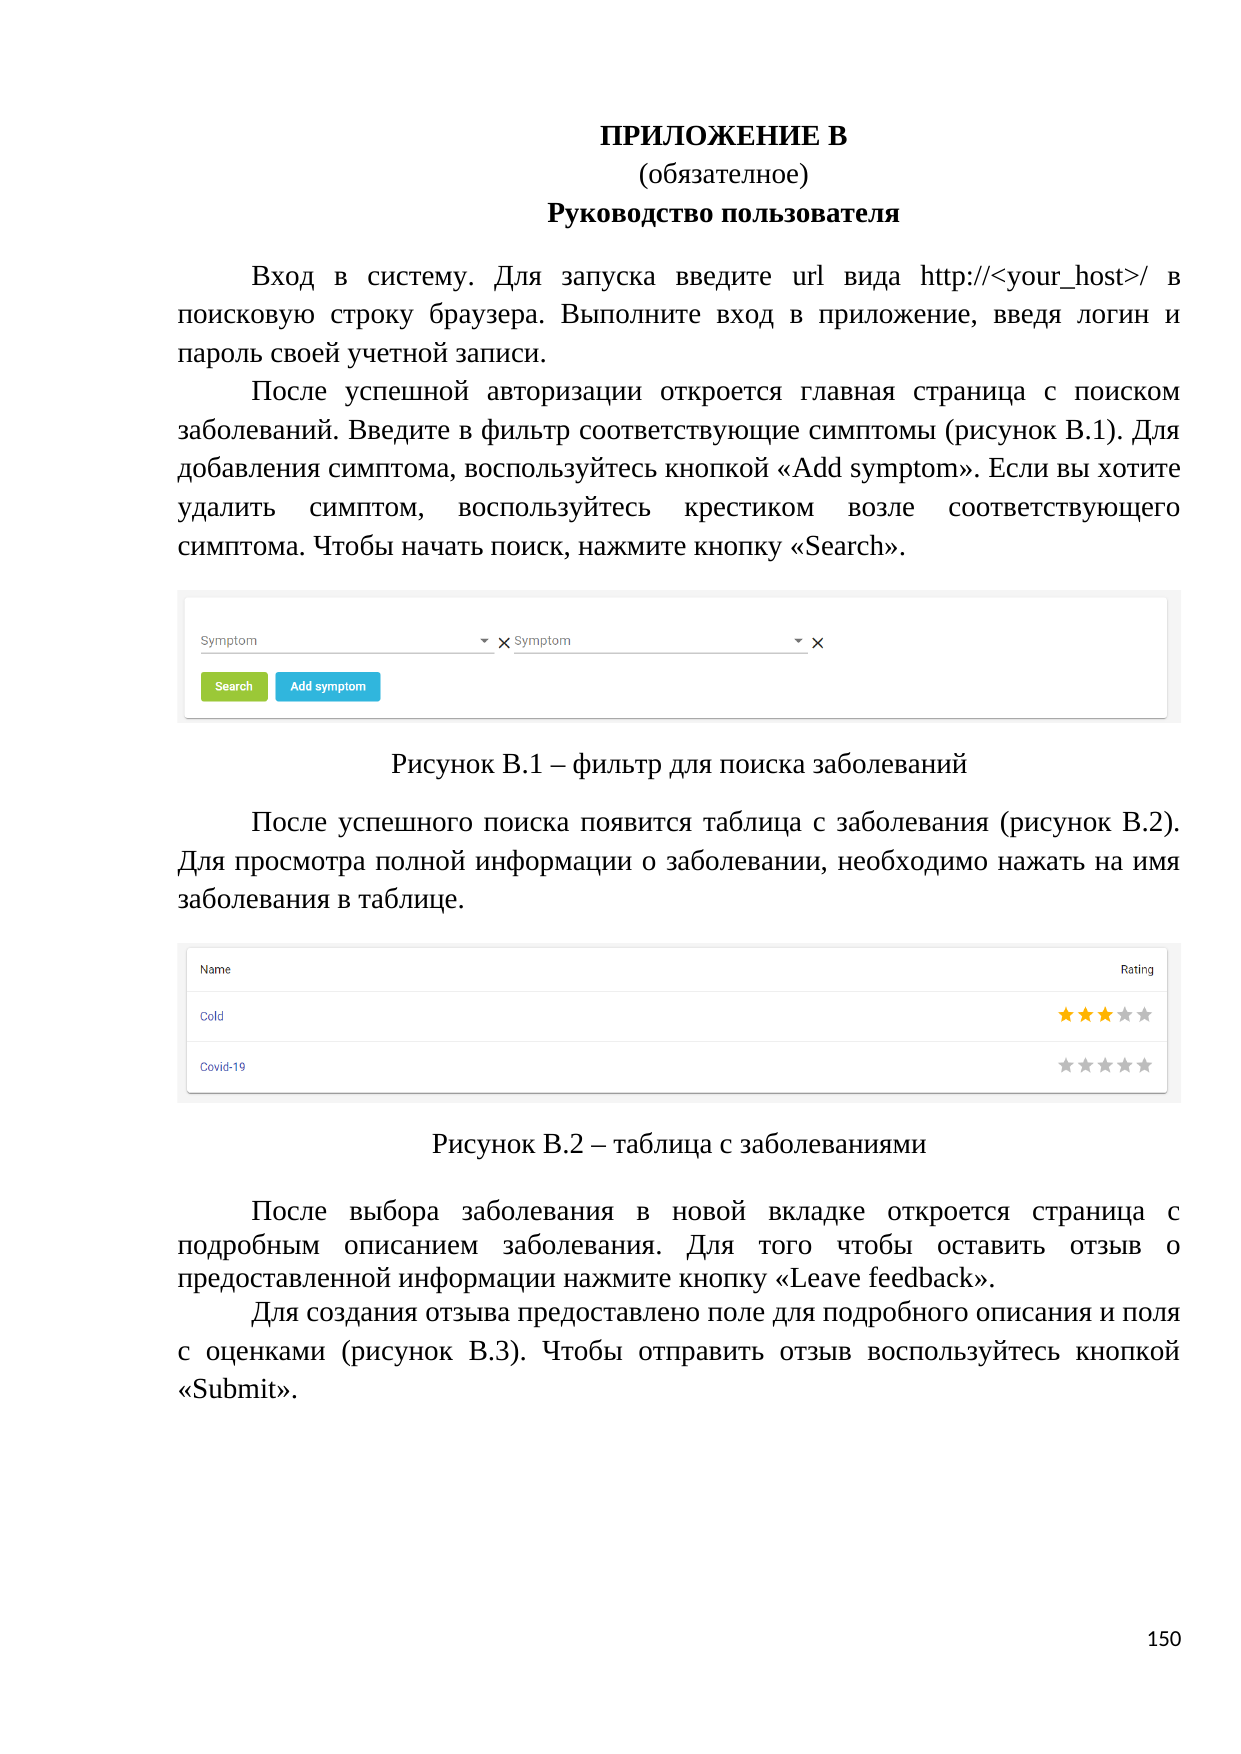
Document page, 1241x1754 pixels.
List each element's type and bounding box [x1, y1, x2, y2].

picture [177, 943, 1182, 1103]
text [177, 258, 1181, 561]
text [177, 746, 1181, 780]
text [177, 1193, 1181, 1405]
picture [177, 590, 1182, 723]
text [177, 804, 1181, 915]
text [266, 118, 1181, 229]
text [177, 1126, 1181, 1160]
